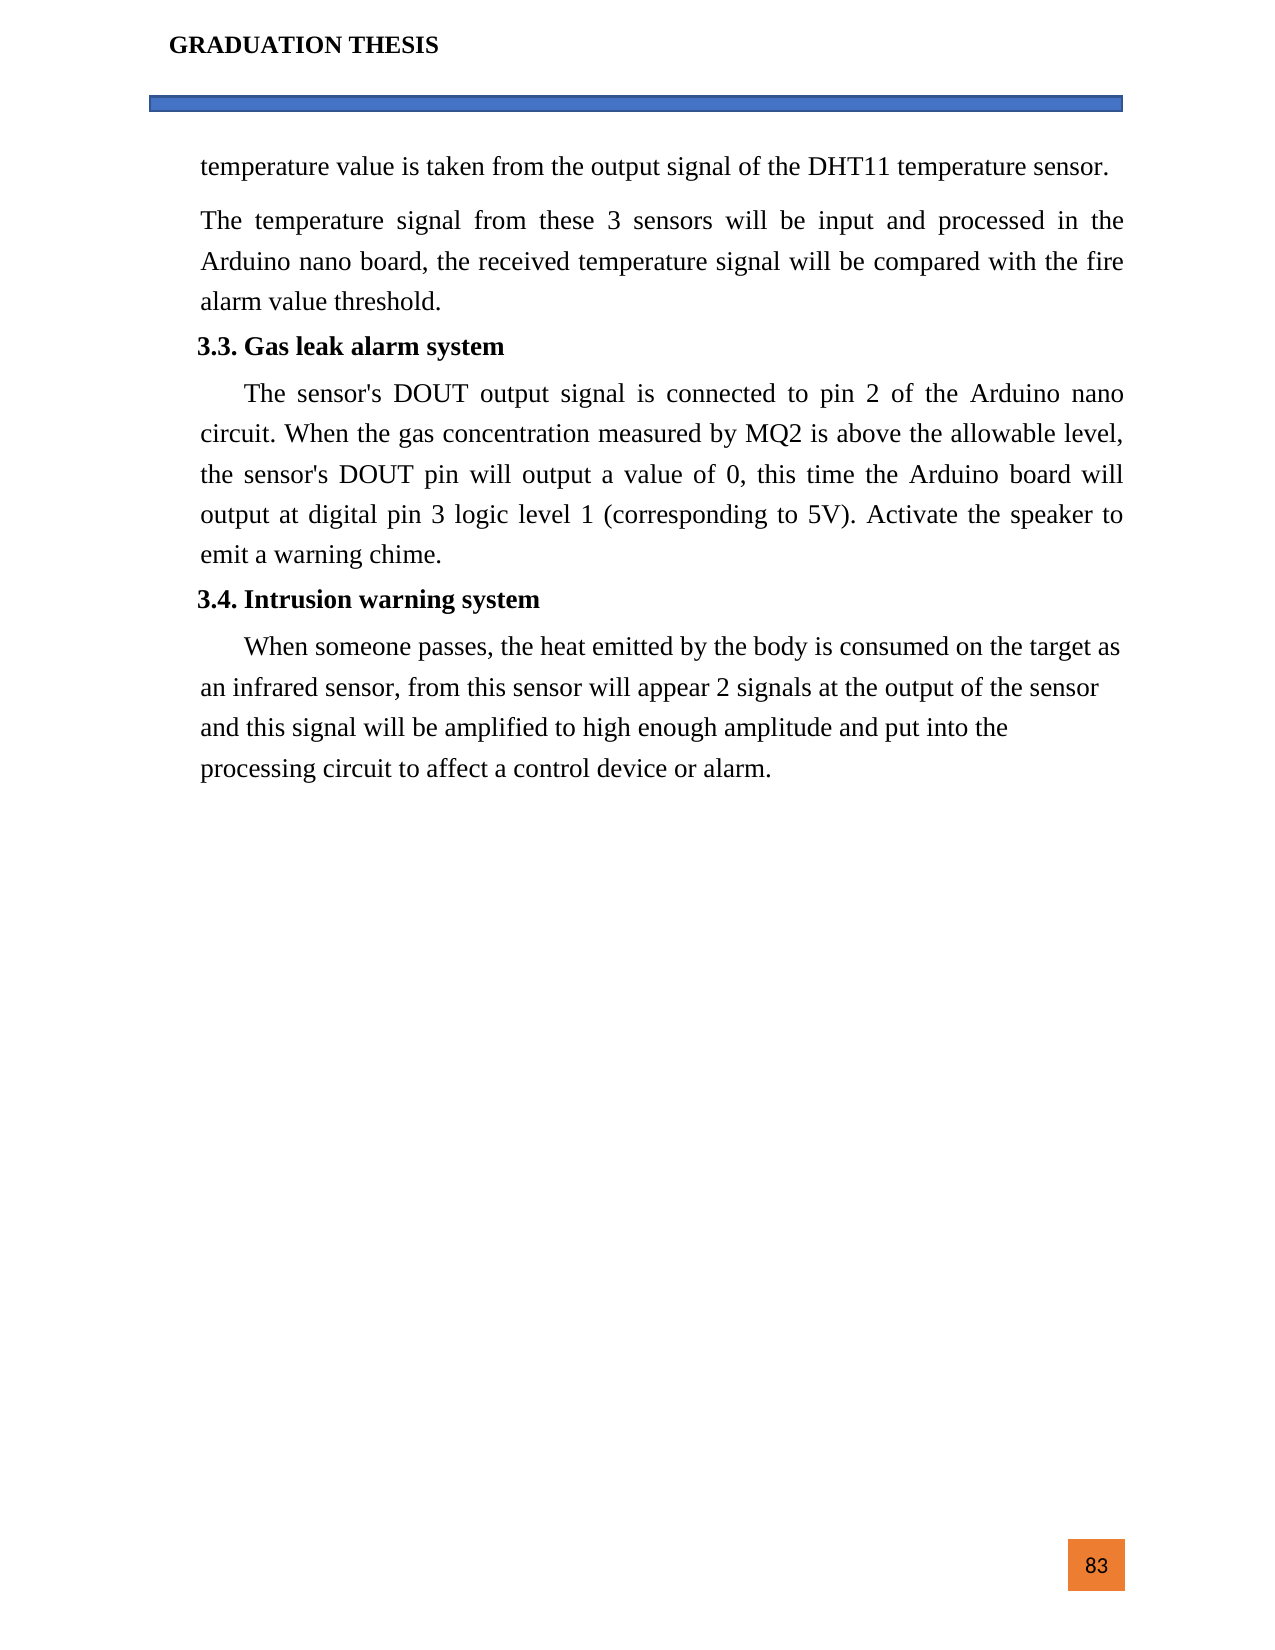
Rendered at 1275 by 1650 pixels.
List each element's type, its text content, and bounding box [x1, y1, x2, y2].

text When someone passes, the heat emitted by the body is consumed on the target as an infrared sensor, from this sensor will appear 2 signals at the output of the sensor and this signal will be amplified to high enough amplitude and put into the processing circuit to affect a control device or alarm. [200, 630, 1125, 783]
text The temperature signal from these 3 sensors will be input and processed in the Arduino nano board, the received temperature signal will be compared with the fire alarm value threshold. [200, 204, 1125, 316]
subtitle Gas leak alarm system [197, 329, 1125, 361]
text The sensor's DOUT output signal is connected to pin 2 of the Arduino nano circuit. When the gas concentration measured by MQ2 is above the allowable level, the sensor's DOUT pin will output a value of 0, this time the Arduino board will output at digital pin 3 logic level 1 (corresponding to 5V). Activate the speaker to emit a warning chime. [200, 377, 1125, 570]
subtitle Intrusion warning system [197, 583, 1125, 614]
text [200, 150, 1125, 181]
